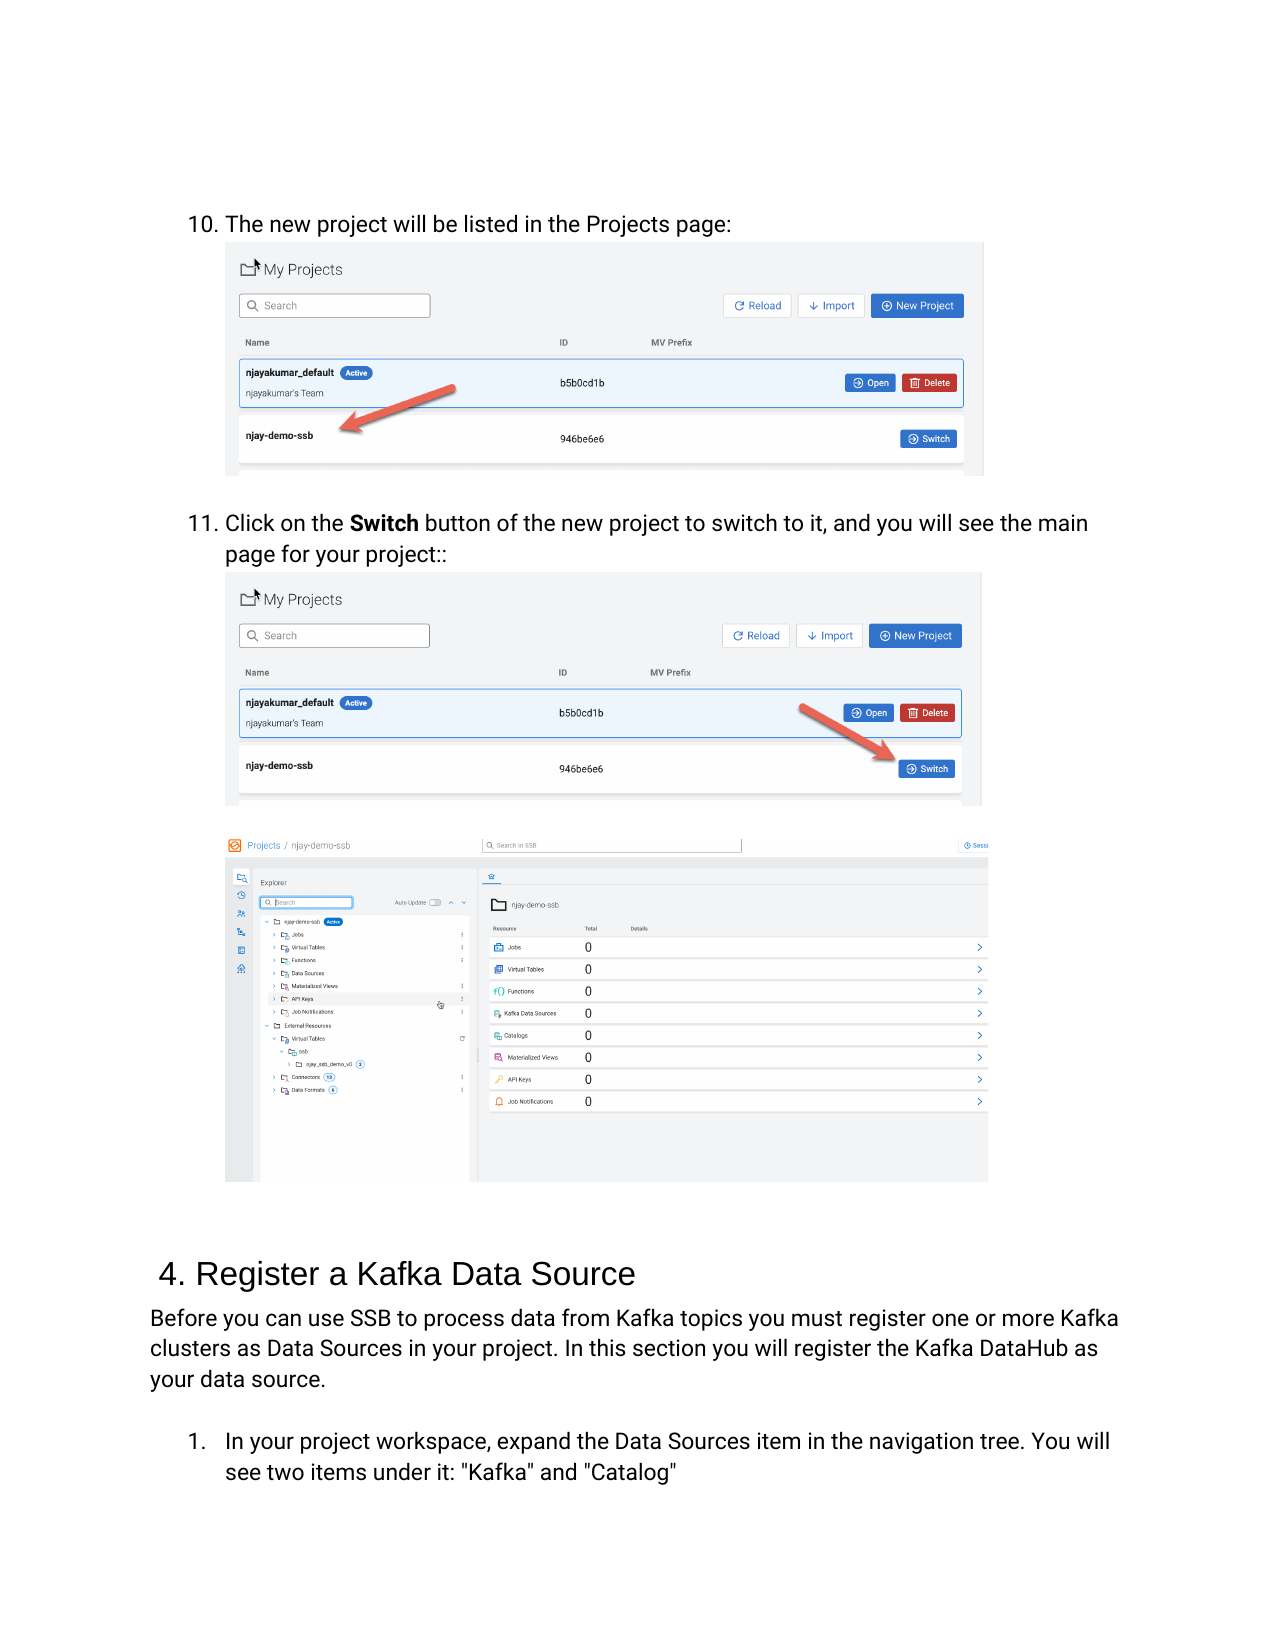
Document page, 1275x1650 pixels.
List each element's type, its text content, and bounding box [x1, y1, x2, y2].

subtitle 4. Register a Kafka Data Source [150, 1254, 1125, 1292]
picture [225, 242, 984, 476]
list In your project workspace, expand the Data Sources item in the navigation tree. You will see two items under it: "Kafka" and "Catalog" [187, 1428, 1125, 1486]
picture [225, 839, 989, 1182]
picture [225, 572, 982, 806]
text Before you can use SSB to process data from Kafka topics you must register one or more Kafka clusters as Data Sources in your project. In this section you will register the Kafka DataHub as your data source. [150, 1305, 1125, 1393]
